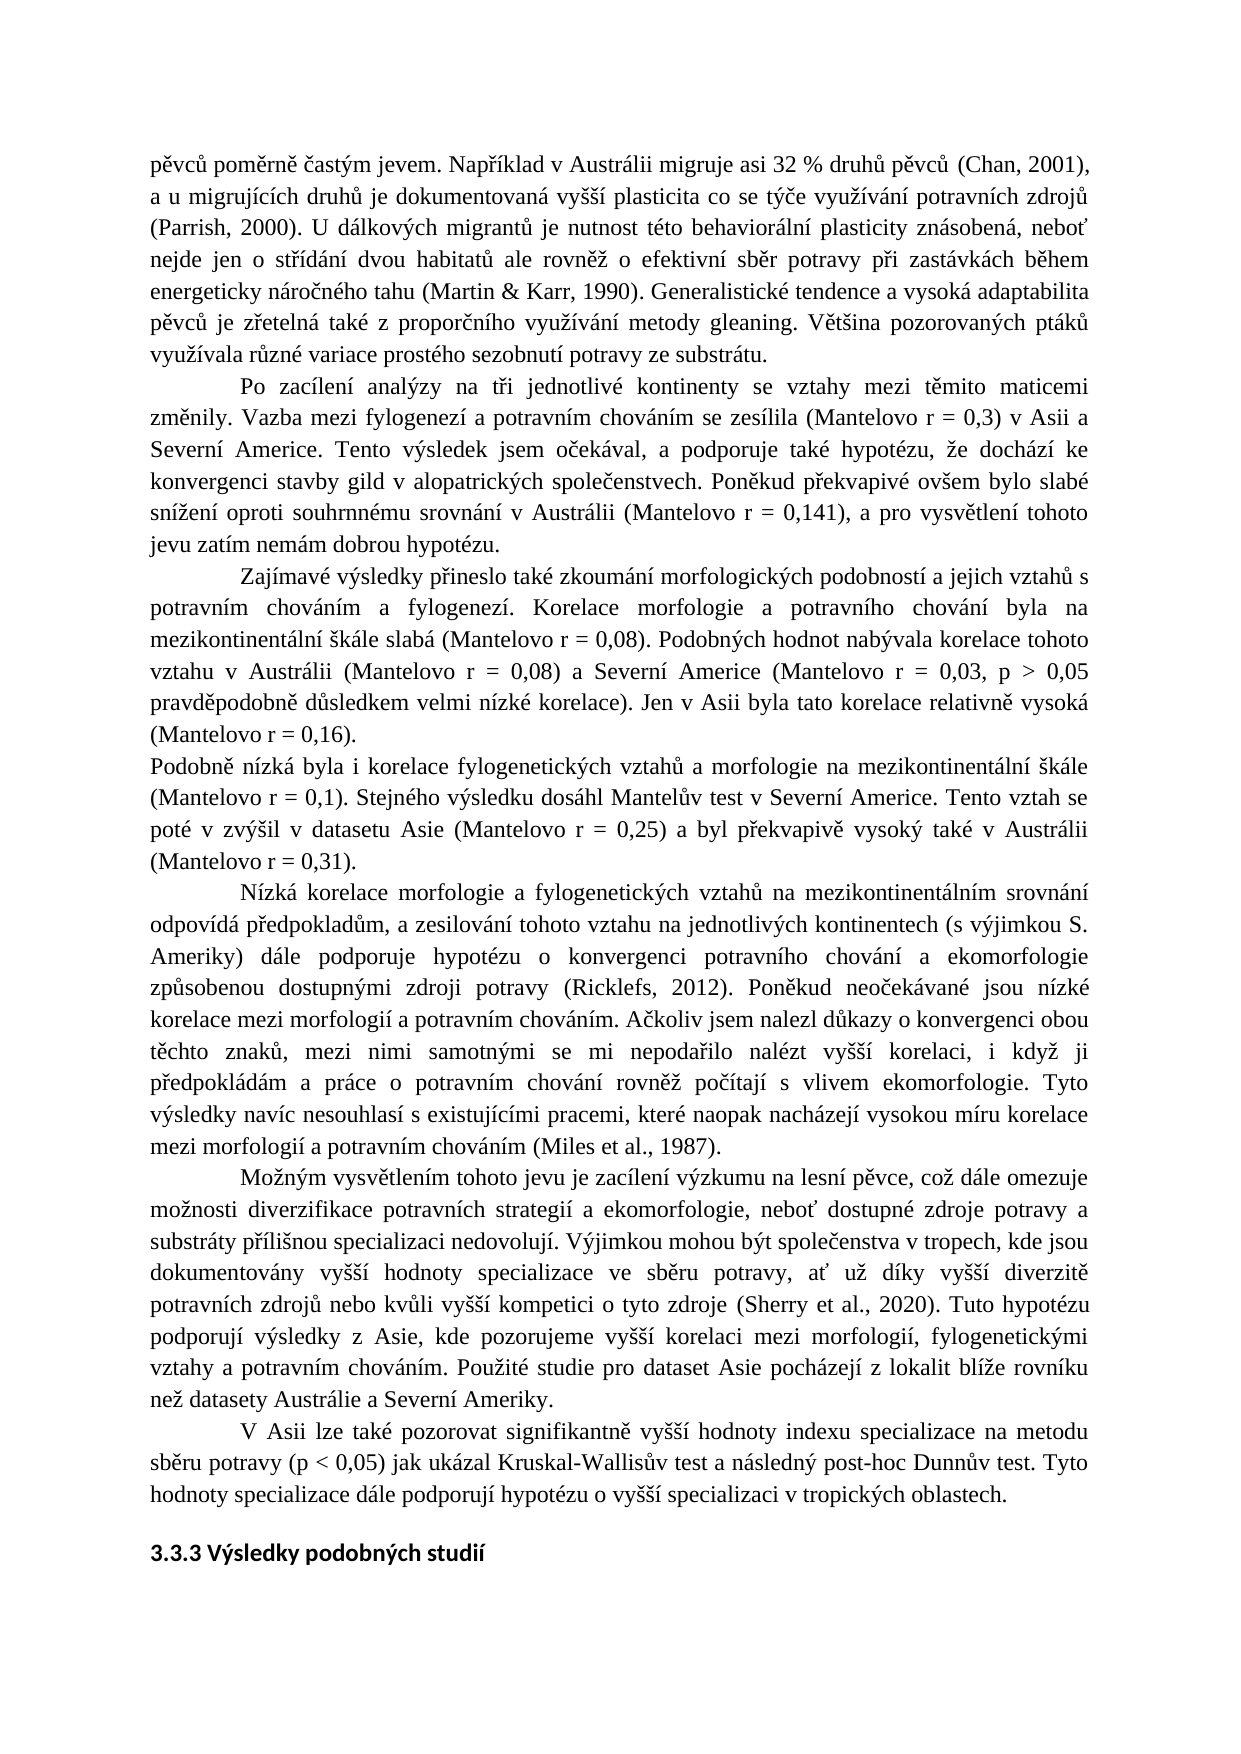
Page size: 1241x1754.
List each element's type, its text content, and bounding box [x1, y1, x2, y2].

text Možným vysvětlením tohoto jevu je zacílení výzkumu na lesní pěvce, což dále omezuje možnosti diverzifikace potravních strategií a ekomorfologie, neboť dostupné zdroje potravy a substráty přílišnou specializaci nedovolují. Výjimkou mohou být společenstva v tropech, kde jsou dokumentovány vyšší hodnoty specializace ve sběru potravy, ať už díky vyšší diverzitě potravních zdrojů nebo kvůli vyšší kompetici o tyto zdroje (Sherry et al., 2020). Tuto hypotézu podporují výsledky z Asie, kde pozorujeme vyšší korelaci mezi morfologií, fylogenetickými vztahy a potravním chováním. Použité studie pro dataset Asie pocházejí z lokalit blíže rovníku než datasety Austrálie a Severní Ameriky. [150, 1163, 1090, 1413]
text 3.3.3 Výsledky podobných studií [150, 1537, 1090, 1567]
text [150, 150, 1090, 368]
text Podobně nízká byla i korelace fylogenetických vztahů a morfologie na mezikontinentální škále (Mantelovo r = 0,1). Stejného výsledku dosáhl Mantelův test v Severní Americe. Tento vztah se poté v zvýšil v datasetu Asie (Mantelovo r = 0,25) a byl překvapivě vysoký také v Austrálii (Mantelovo r = 0,31). [150, 752, 1090, 874]
text Zajímavé výsledky přineslo také zkoumání morfologických podobností a jejich vztahů s potravním chováním a fylogenezí. Korelace morfologie a potravního chování byla na mezikontinentální škále slabá (Mantelovo r = 0,08). Podobných hodnot nabývala korelace tohoto vztahu v Austrálii (Mantelovo r = 0,08) a Severní Americe (Mantelovo r = 0,03, p > 0,05 pravděpodobně důsledkem velmi nízké korelace). Jen v Asii byla tato korelace relativně vysoká (Mantelovo r = 0,16). [150, 562, 1090, 748]
text V Asii lze také pozorovat signifikantně vyšší hodnoty indexu specializace na metodu sběru potravy (p < 0,05) jak ukázal Kruskal-Wallisův test a následný post-hoc Dunnův test. Tyto hodnoty specializace dále podporují hypotézu o vyšší specializaci v tropických oblastech. [150, 1417, 1090, 1508]
text Po zacílení analýzy na tři jednotlivé kontinenty se vztahy mezi těmito maticemi změnily. Vazba mezi fylogenezí a potravním chováním se zesílila (Mantelovo r = 0,3) v Asii a Severní Americe. Tento výsledek jsem očekával, a podporuje také hypotézu, že dochází ke konvergenci stavby gild v alopatrických společenstvech. Poněkud překvapivé ovšem bylo slabé snížení oproti souhrnnému srovnání v Austrálii (Mantelovo r = 0,141), a pro vysvětlení tohoto jevu zatím nemám dobrou hypotézu. [150, 372, 1090, 558]
text Nízká korelace morfologie a fylogenetických vztahů na mezikontinentálním srovnání odpovídá předpokladům, a zesilování tohoto vztahu na jednotlivých kontinentech (s výjimkou S. Ameriky) dále podporuje hypotézu o konvergenci potravního chování a ekomorfologie způsobenou dostupnými zdroji potravy (Ricklefs, 2012). Poněkud neočekávané jsou nízké korelace mezi morfologií a potravním chováním. Ačkoliv jsem nalezl důkazy o konvergenci obou těchto znaků, mezi nimi samotnými se mi nepodařilo nalézt vyšší korelaci, i když ji předpokládám a práce o potravním chování rovněž počítají s vlivem ekomorfologie. Tyto výsledky navíc nesouhlasí s existujícími pracemi, které naopak nacházejí vysokou míru korelace mezi morfologií a potravním chováním (Miles et al., 1987). [150, 878, 1090, 1159]
